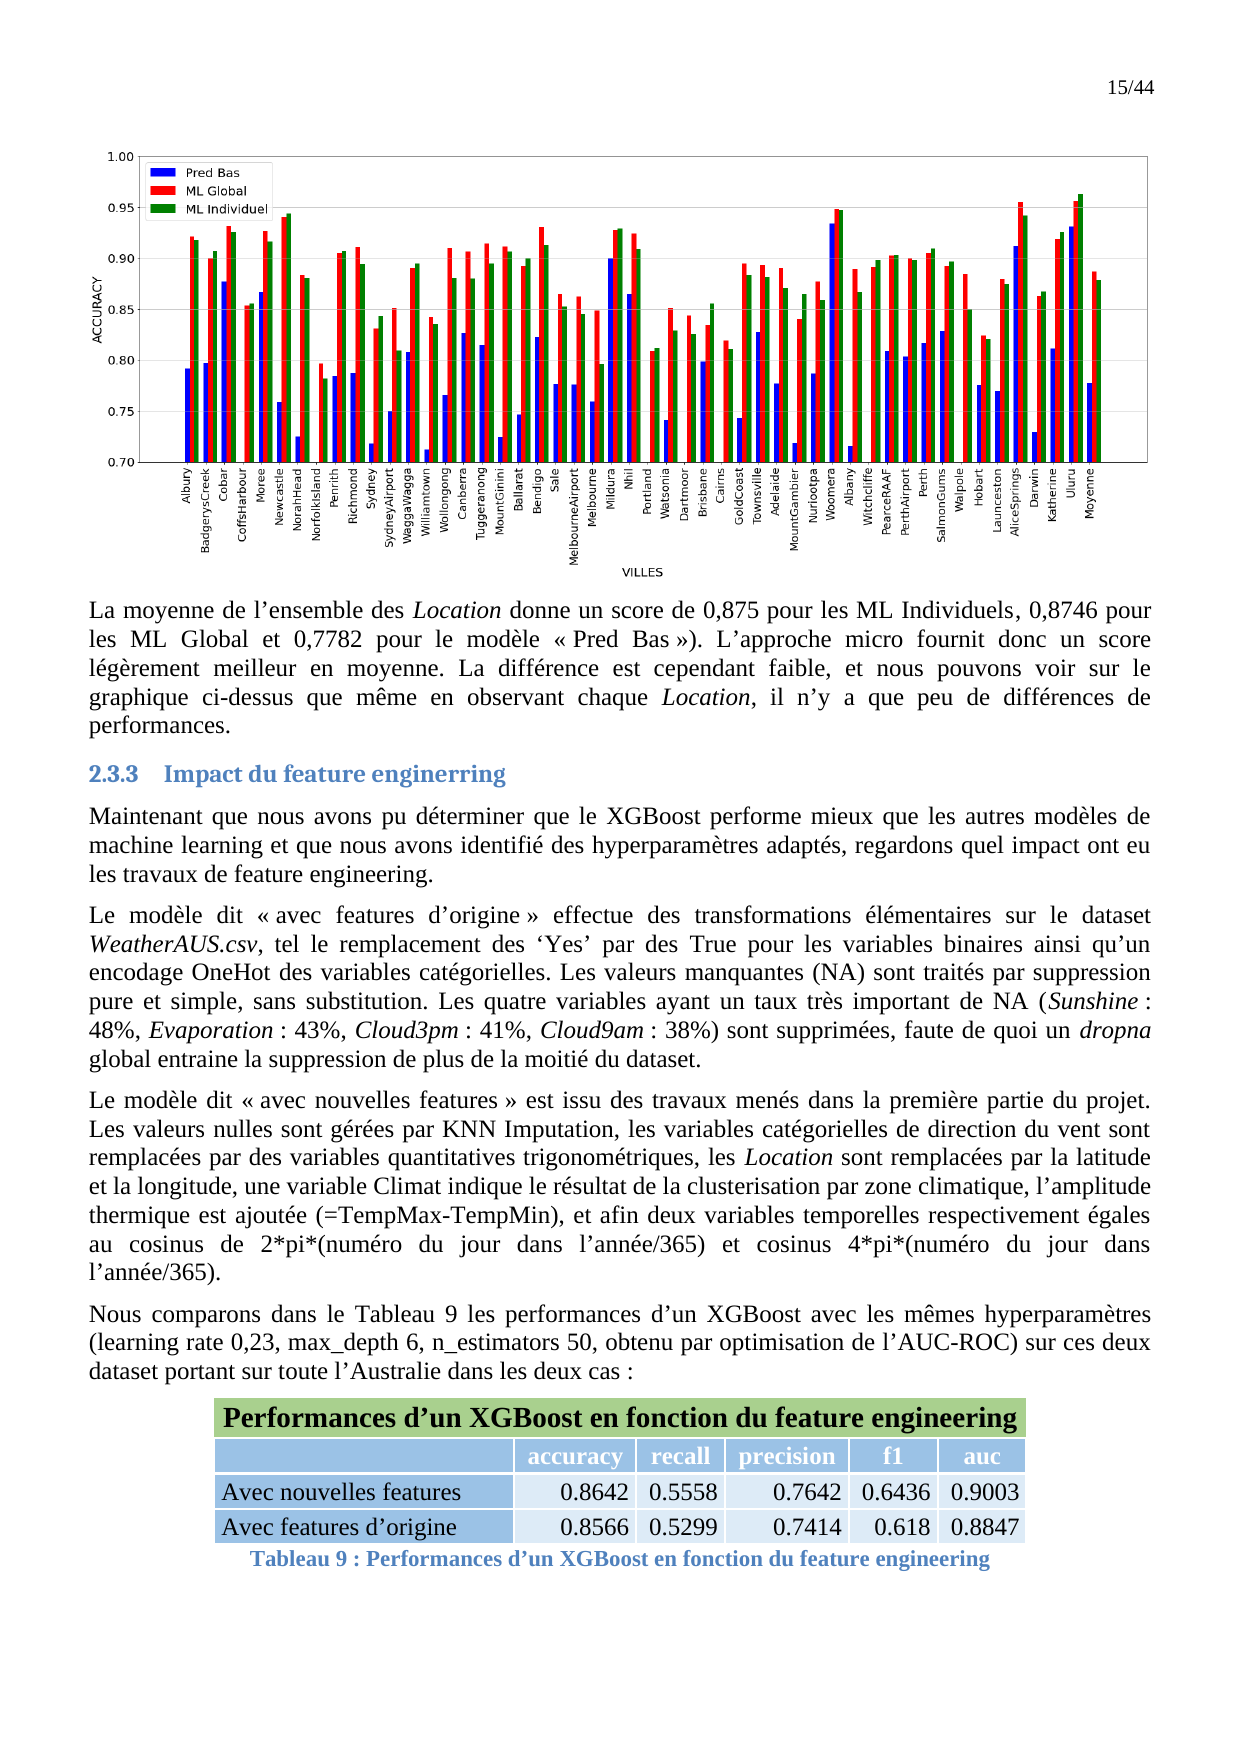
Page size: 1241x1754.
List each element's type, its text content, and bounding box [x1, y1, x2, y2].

table_cell f1 [850, 1439, 937, 1472]
table_cell 0.7414 [726, 1510, 848, 1543]
table_cell precision [726, 1439, 848, 1472]
subtitle Impact du feature enginerring [89, 760, 1152, 789]
text Le modèle dit « avec features d’origine » effectue des transformations élémentaires sur le dataset WeatherAUS.csv, tel le remplacement des ‘Yes’ par des True pour les variables binaires ainsi qu’un encodage OneHot des variables catégorielles. Les valeurs manquantes (NA) sont traités par suppression pure et simple, sans substitution. Les quatre variables ayant un taux très important de NA (Sunshine : 48%, Evaporation : 43%, Cloud3pm : 41%, Cloud9am : 38%) sont supprimées, faute de quoi un dropna global entraine la suppression de plus de la moitié du dataset. [89, 900, 1152, 1072]
table_cell auc [939, 1439, 1025, 1472]
table_cell Avec nouvelles features [215, 1475, 513, 1508]
table_cell [215, 1439, 513, 1472]
picture [88, 147, 1151, 583]
table_cell 0.8566 [515, 1510, 635, 1543]
table_cell 0.7642 [726, 1475, 848, 1508]
table_cell Avec features d’origine [215, 1510, 513, 1543]
table_cell 0.9003 [939, 1475, 1025, 1508]
text Maintenant que nous avons pu déterminer que le XGBoost performe mieux que les autres modèles de machine learning et que nous avons identifié des hyperparamètres adaptés, regardons quel impact ont eu les travaux de feature engineering. [89, 801, 1152, 887]
table_cell 0.5558 [637, 1475, 724, 1508]
table_cell 0.8642 [515, 1475, 635, 1508]
table_header Performances d’un XGBoost en fonction du feature engineering [214, 1398, 1026, 1437]
table_cell 0.618 [850, 1510, 937, 1543]
text Nous comparons dans le Tableau 9 les performances d’un XGBoost avec les mêmes hyperparamètres (learning rate 0,23, max_depth 6, n_estimators 50, obtenu par optimisation de l’AUC-ROC) sur ces deux dataset portant sur toute l’Australie dans les deux cas : [89, 1299, 1152, 1385]
table_cell recall [637, 1439, 724, 1472]
table_cell 0.8847 [939, 1510, 1025, 1543]
table_cell accuracy [515, 1439, 635, 1472]
table_cell 0.5299 [637, 1510, 724, 1543]
text La moyenne de l’ensemble des Location donne un score de 0,875 pour les ML Individuels, 0,8746 pour les ML Global et 0,7782 pour le modèle « Pred Bas »). L’approche micro fournit donc un score légèrement meilleur en moyenne. La différence est cependant faible, et nous pouvons voir sur le graphique ci-dessus que même en observant chaque Location, il n’y a que peu de différences de performances. [89, 595, 1152, 739]
table_cell 0.6436 [850, 1475, 937, 1508]
text Le modèle dit « avec nouvelles features » est issu des travaux menés dans la première partie du projet. Les valeurs nulles sont gérées par KNN Imputation, les variables catégorielles de direction du vent sont remplacées par des variables quantitatives trigonométriques, les Location sont remplacées par la latitude et la longitude, une variable Climat indique le résultat de la clusterisation par zone climatique, l’amplitude thermique est ajoutée (=TempMax-TempMin), et afin deux variables temporelles respectivement égales au cosinus de 2*pi*(numéro du jour dans l’année/365) et cosinus 4*pi*(numéro du jour dans l’année/365). [89, 1085, 1152, 1286]
